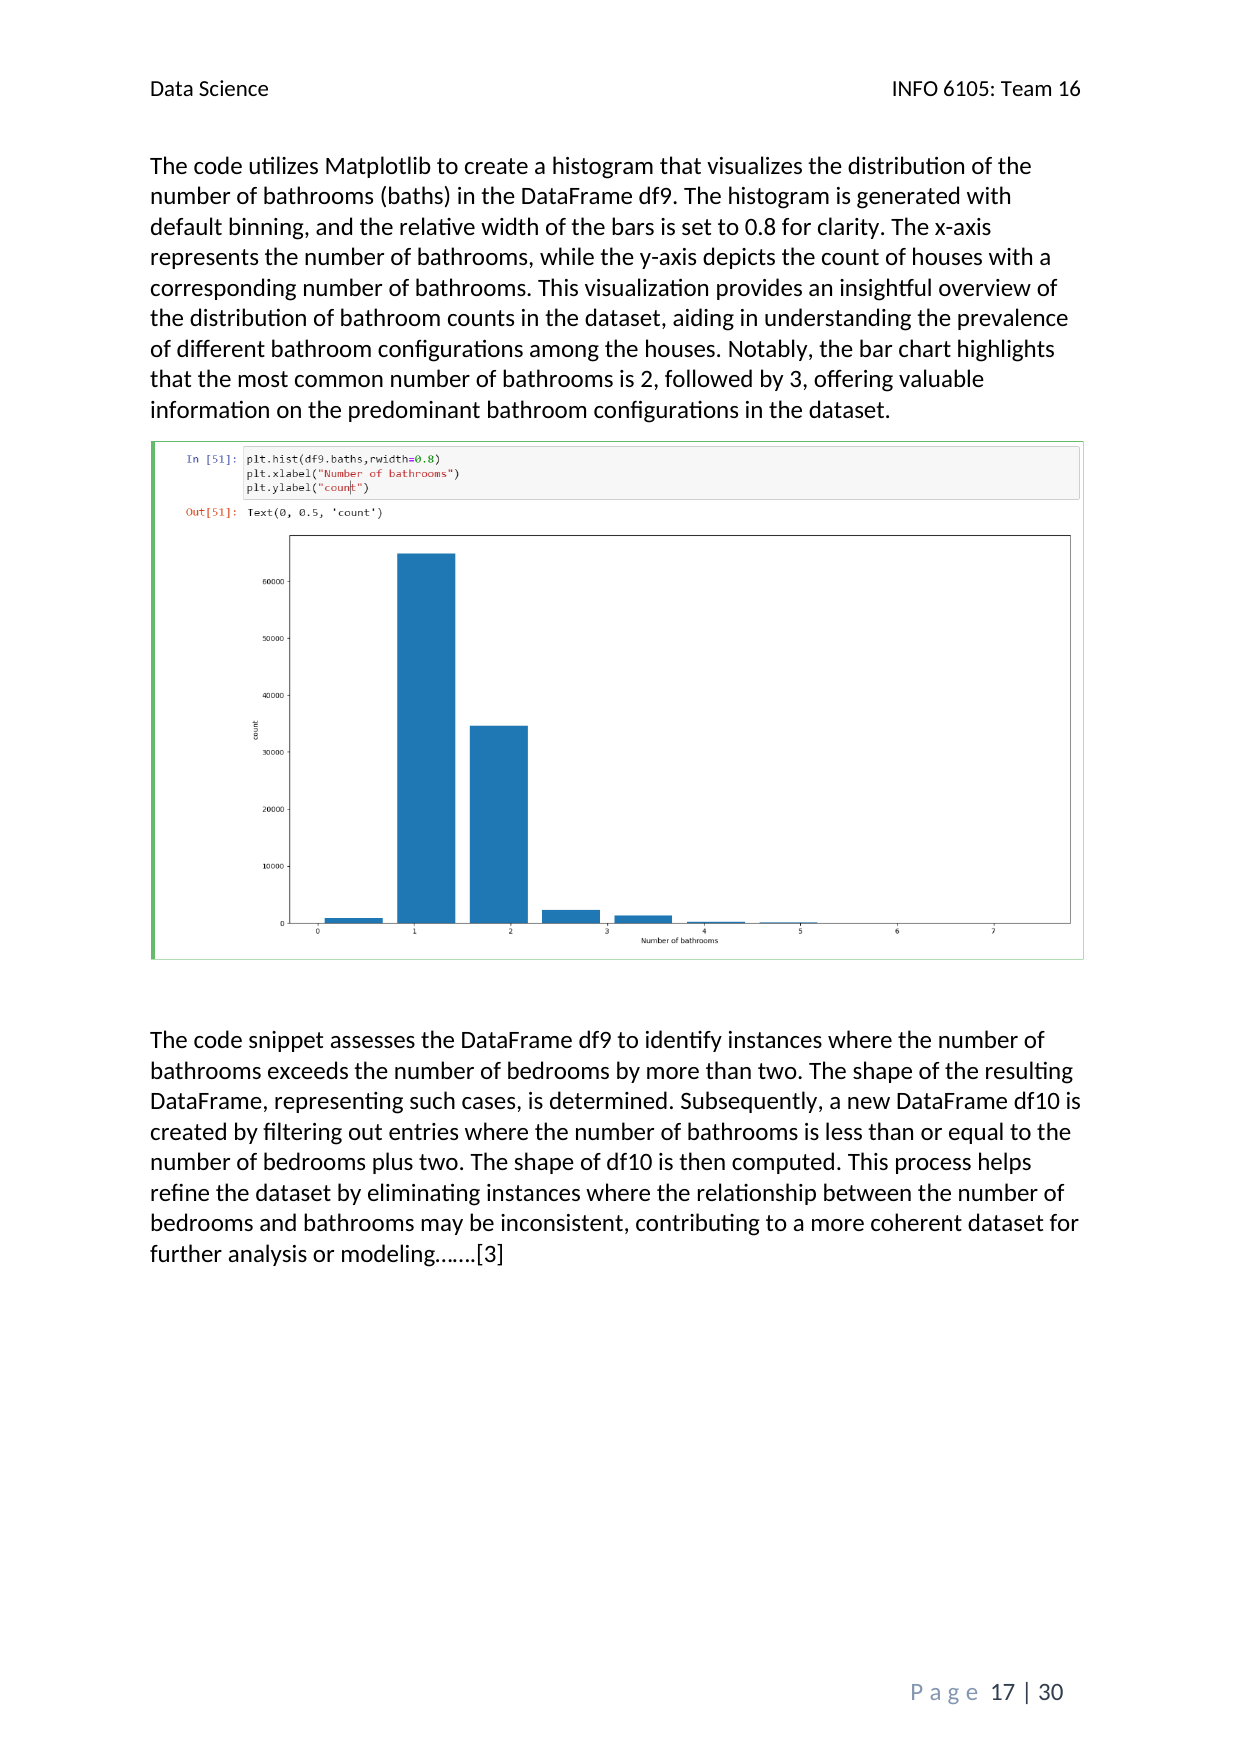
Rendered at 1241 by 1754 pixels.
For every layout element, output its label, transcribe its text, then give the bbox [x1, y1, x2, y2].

text The code snippet assesses the DataFrame df9 to identify instances where the number of bathrooms exceeds the number of bedrooms by more than two. The shape of the resulting DataFrame, representing such cases, is determined. Subsequently, a new DataFrame df10 is created by filtering out entries where the number of bathrooms is less than or equal to the number of bedrooms plus two. The shape of df10 is then computed. This process helps refine the dataset by eliminating instances where the relationship between the number of bedrooms and bathrooms may be inconsistent, contributing to a more coherent dataset for further analysis or modeling…….[3] [150, 1024, 1090, 1268]
text The code utilizes Matplotlib to create a histogram that visualizes the distribution of the number of bathrooms (baths) in the DataFrame df9. The histogram is generated with default binning, and the relative width of the bars is set to 0.8 for clarity. The x-axis represents the number of bathrooms, while the y-axis depicts the count of houses with a corresponding number of bathrooms. This visualization provides an insightful overview of the distribution of bathroom counts in the dataset, aiding in understanding the prevalence of different bathroom configurations among the houses. Notably, the bar chart highlights that the most common number of bathrooms is 2, followed by 3, offering valuable information on the predominant bathroom configurations in the dataset. [150, 150, 1090, 425]
picture [150, 441, 1091, 961]
